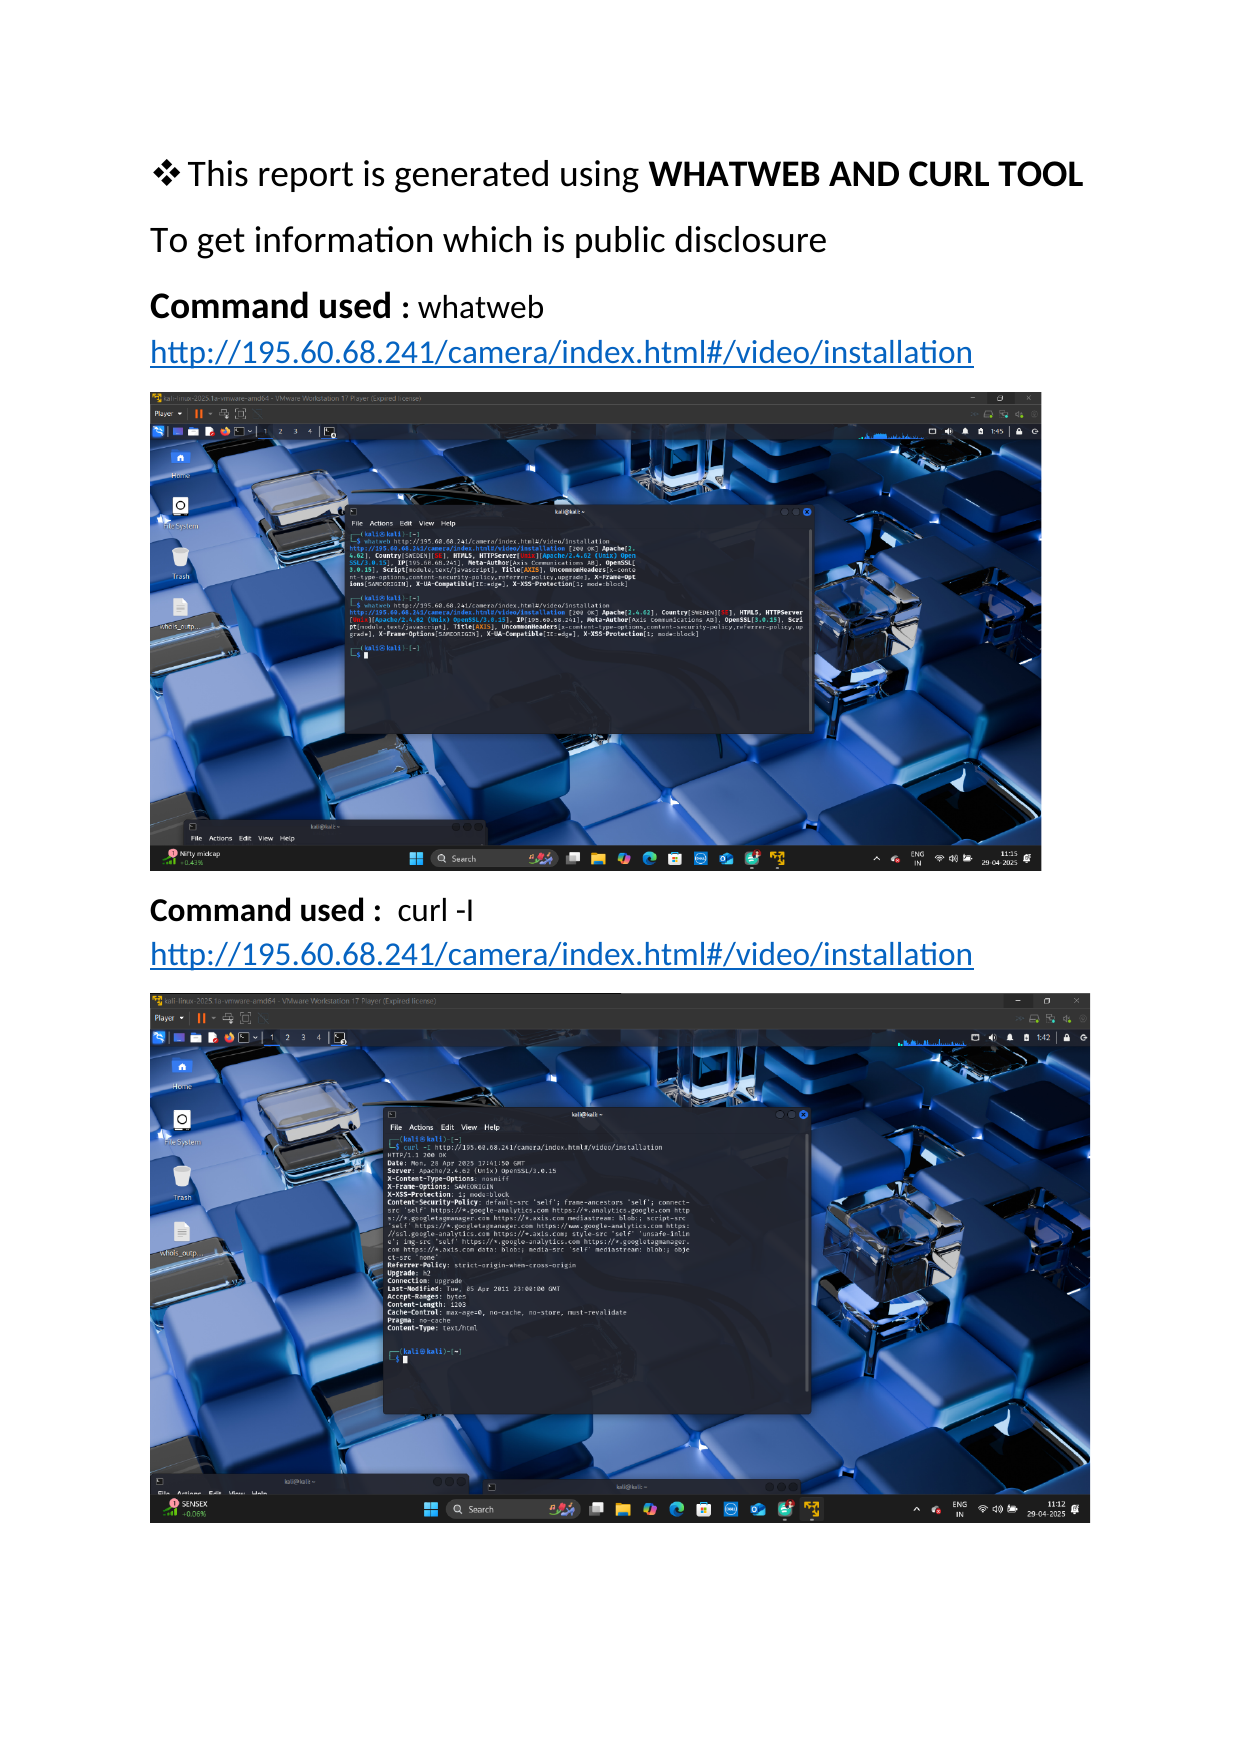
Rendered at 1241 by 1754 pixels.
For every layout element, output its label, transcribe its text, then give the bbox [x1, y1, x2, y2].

picture [150, 993, 1091, 1523]
picture [150, 392, 1042, 871]
text Command used : whatweb http://195.60.68.241/camera/index.html#/video/installation [150, 282, 1090, 372]
list This report is generated using WHATWEB AND CURL TOOL [150, 150, 1090, 196]
text To get information which is public disclosure [150, 216, 1090, 262]
text Command used : curl -I http://195.60.68.241/camera/index.html#/video/installation [150, 889, 1090, 974]
